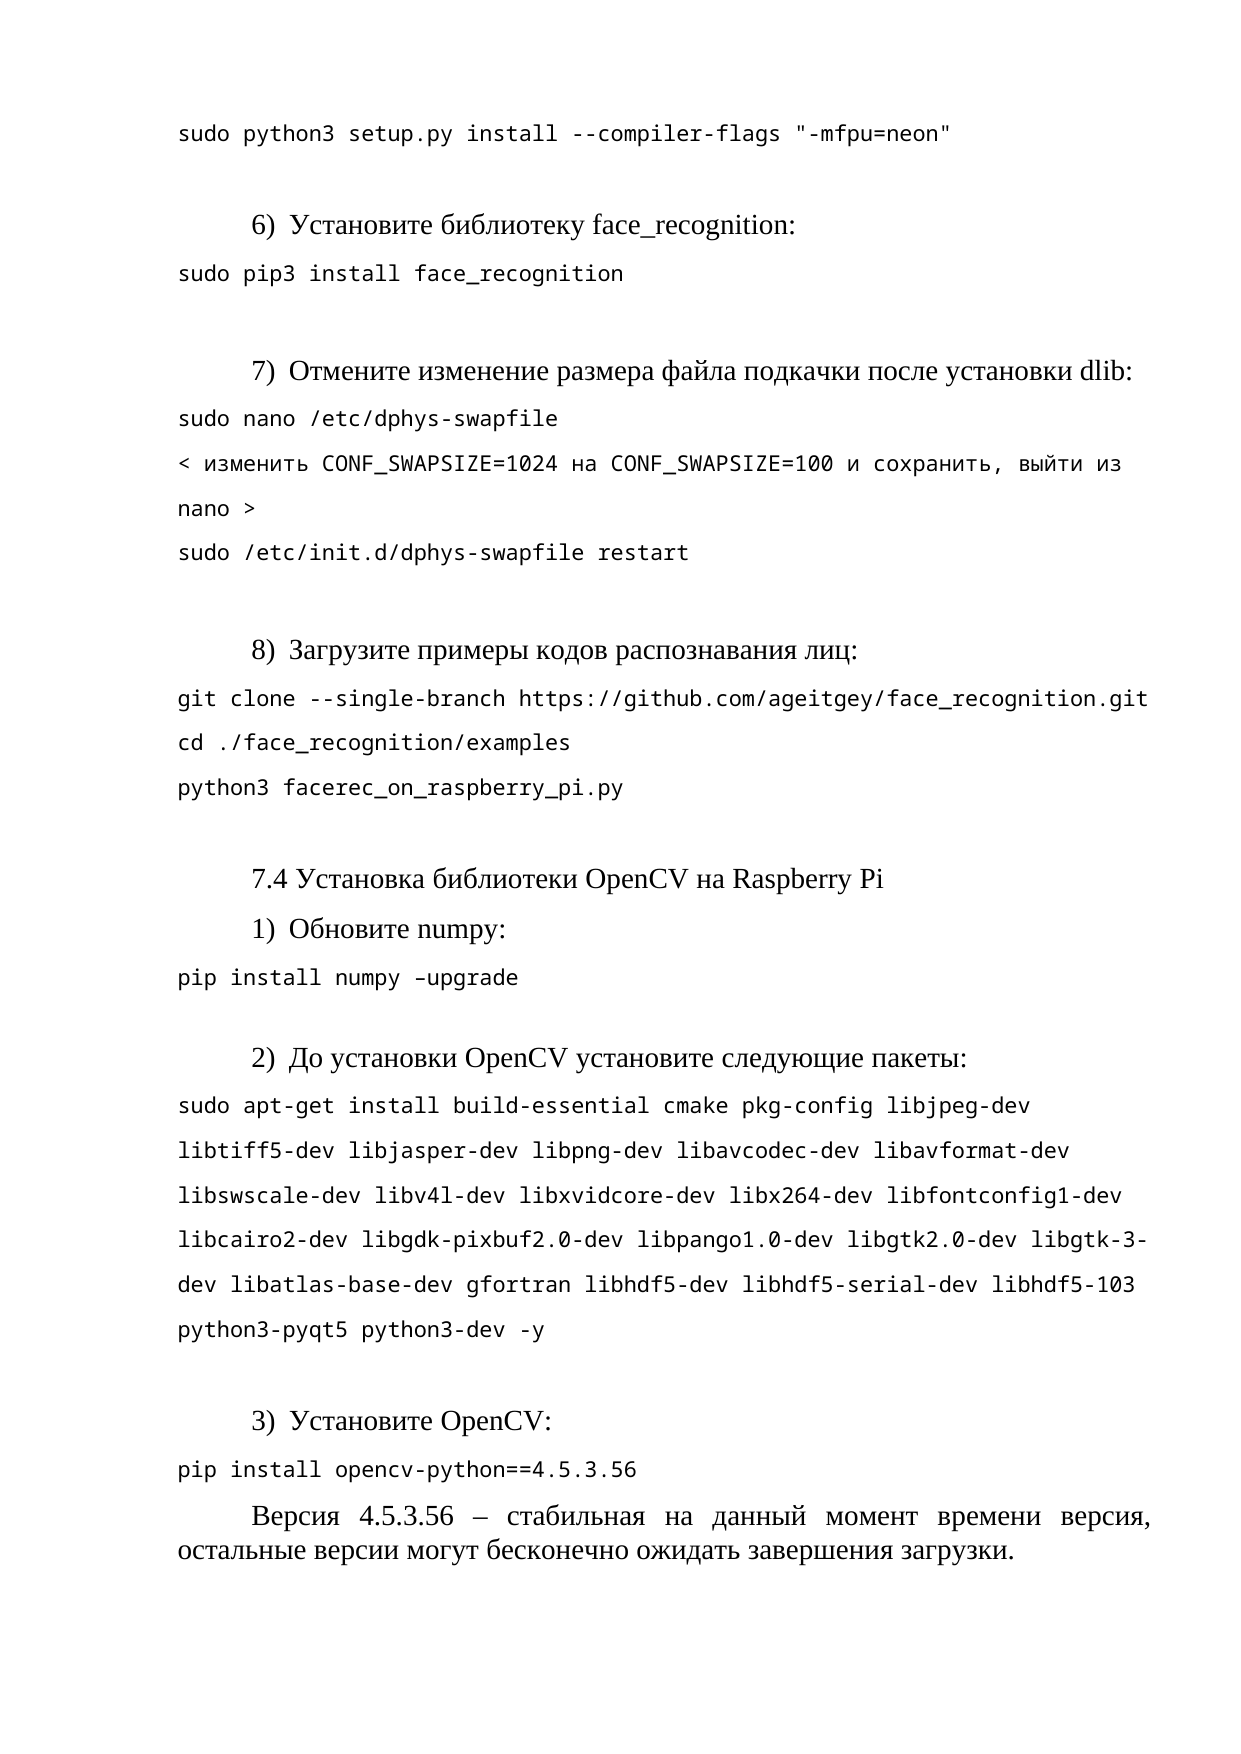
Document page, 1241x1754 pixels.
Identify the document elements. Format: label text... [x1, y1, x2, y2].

text sudo apt-get install build-essential cmake pkg-config libjpeg-dev libtiff5-dev libjasper-dev libpng-dev libavcodec-dev libavformat-dev libswscale-dev libv4l-dev libxvidcore-dev libx264-dev libfontconfig1-dev libcairo2-dev libgdk-pixbuf2.0-dev libpango1.0-dev libgtk2.0-dev libgtk-3-dev libatlas-base-dev gfortran libhdf5-dev libhdf5-serial-dev libhdf5-103 python3-pyqt5 python3-dev -y [177, 1090, 1152, 1344]
list Обновите numpy: [251, 912, 1152, 945]
list Загрузите примеры кодов распознавания лиц: [251, 632, 1152, 666]
text git clone --single-branch https://github.com/ageitgey/face_recognition.git [177, 682, 1152, 712]
list Установите библиотеку face_recognition: [251, 207, 1152, 241]
text pip install numpy –upgrade [177, 962, 1152, 992]
list Отмените изменение размера файла подкачки после установки dlib: [251, 353, 1152, 386]
text Версия 4.5.3.56 – стабильная на данный момент времени версия, остальные версии могут бесконечно ожидать завершения загрузки. [177, 1498, 1152, 1565]
text 7.4 Установка библиотеки OpenCV на Raspberry Pi [251, 861, 1152, 895]
list Установите OpenCV: [251, 1403, 1152, 1437]
text sudo pip3 install face_recognition [177, 258, 1152, 288]
list До установки OpenCV установите следующие пакеты: [251, 1040, 1152, 1074]
text sudo python3 setup.py install --compiler-flags "-mfpu=neon" [177, 118, 1152, 148]
text pip install opencv-python==4.5.3.56 [177, 1453, 1152, 1483]
text sudo nano /etc/dphys-swapfile [177, 403, 1152, 433]
text < изменить CONF_SWAPSIZE=1024 на CONF_SWAPSIZE=100 и сохранить, выйти из nano > [177, 448, 1152, 522]
text cd ./face_recognition/examples [177, 727, 1152, 757]
text sudo /etc/init.d/dphys-swapfile restart [177, 537, 1152, 567]
text python3 facerec_on_raspberry_pi.py [177, 772, 1152, 802]
